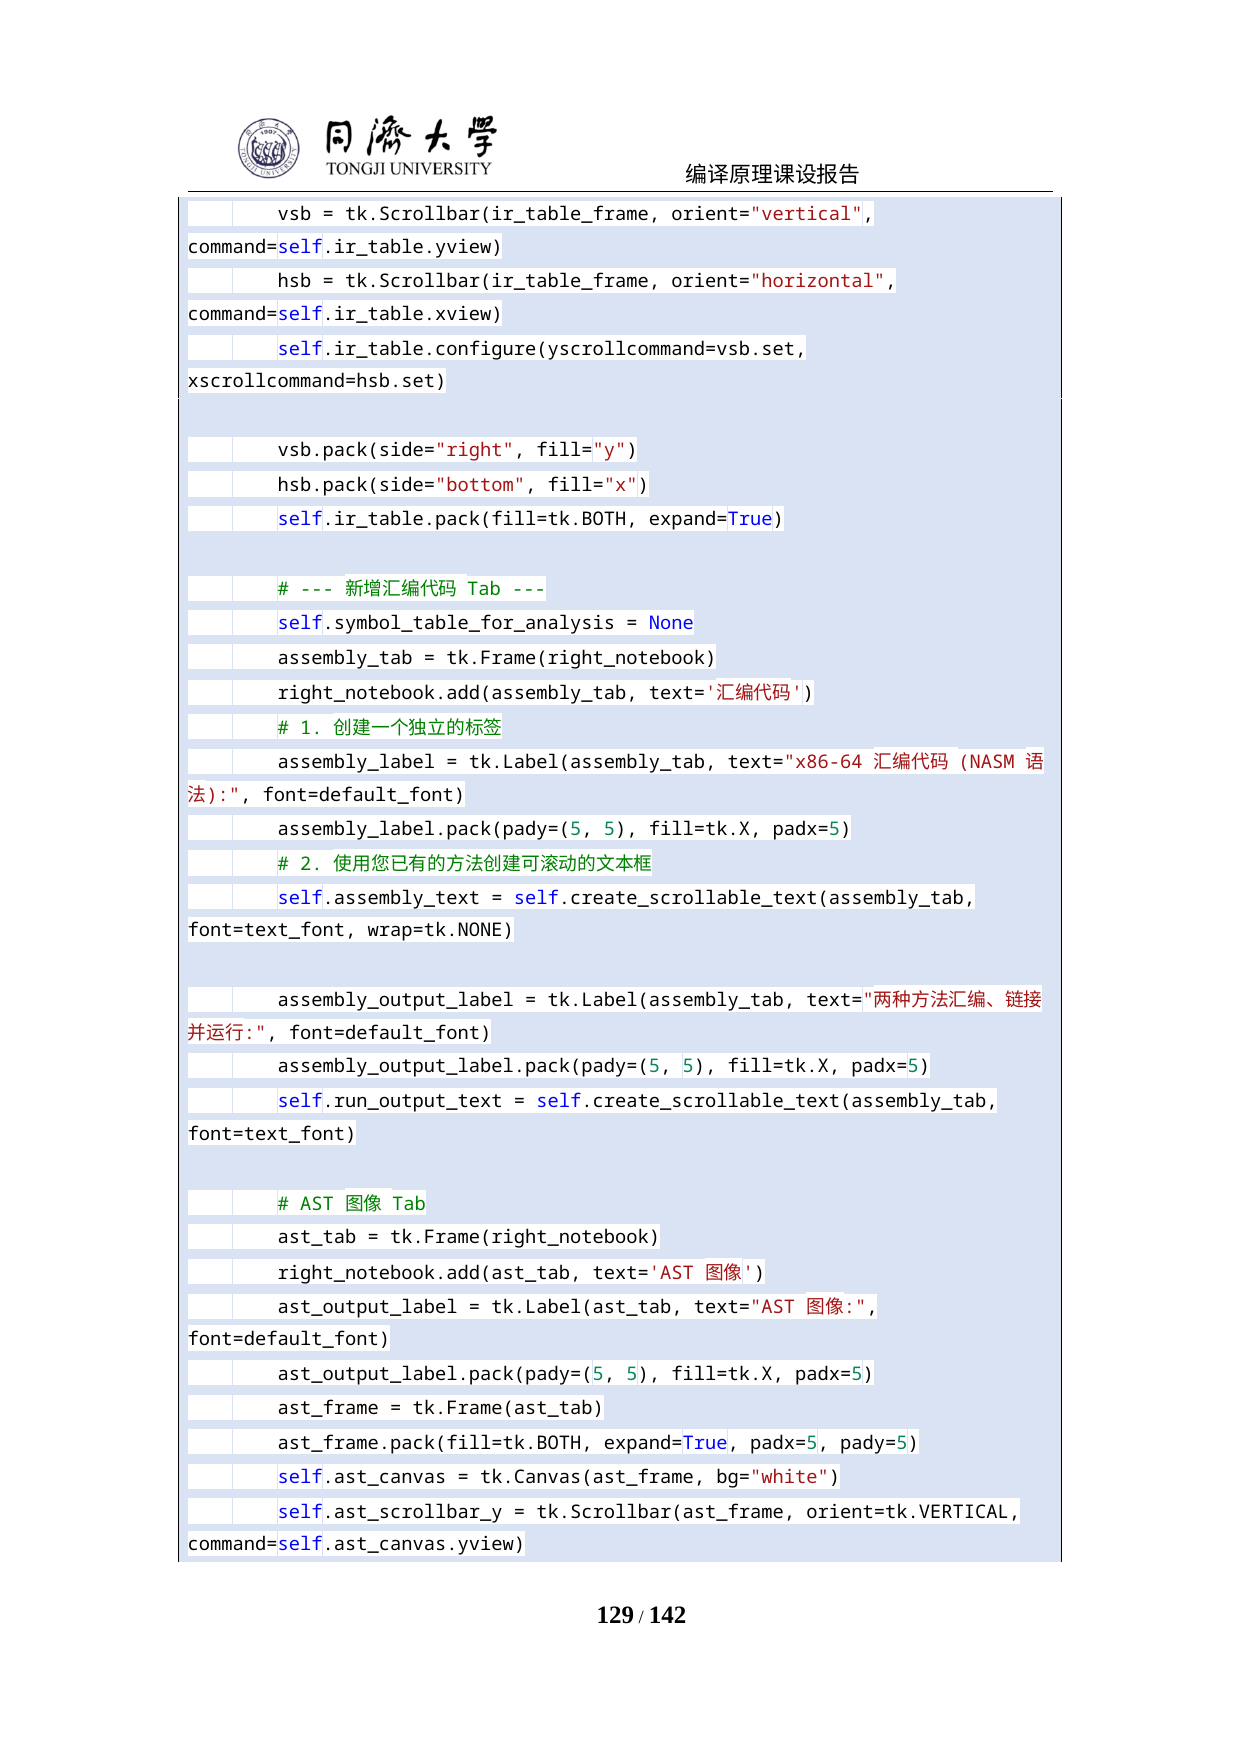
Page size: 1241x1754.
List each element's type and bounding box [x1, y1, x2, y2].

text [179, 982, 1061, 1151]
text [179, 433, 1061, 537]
picture [231, 110, 503, 183]
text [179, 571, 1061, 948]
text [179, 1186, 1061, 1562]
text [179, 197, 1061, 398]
